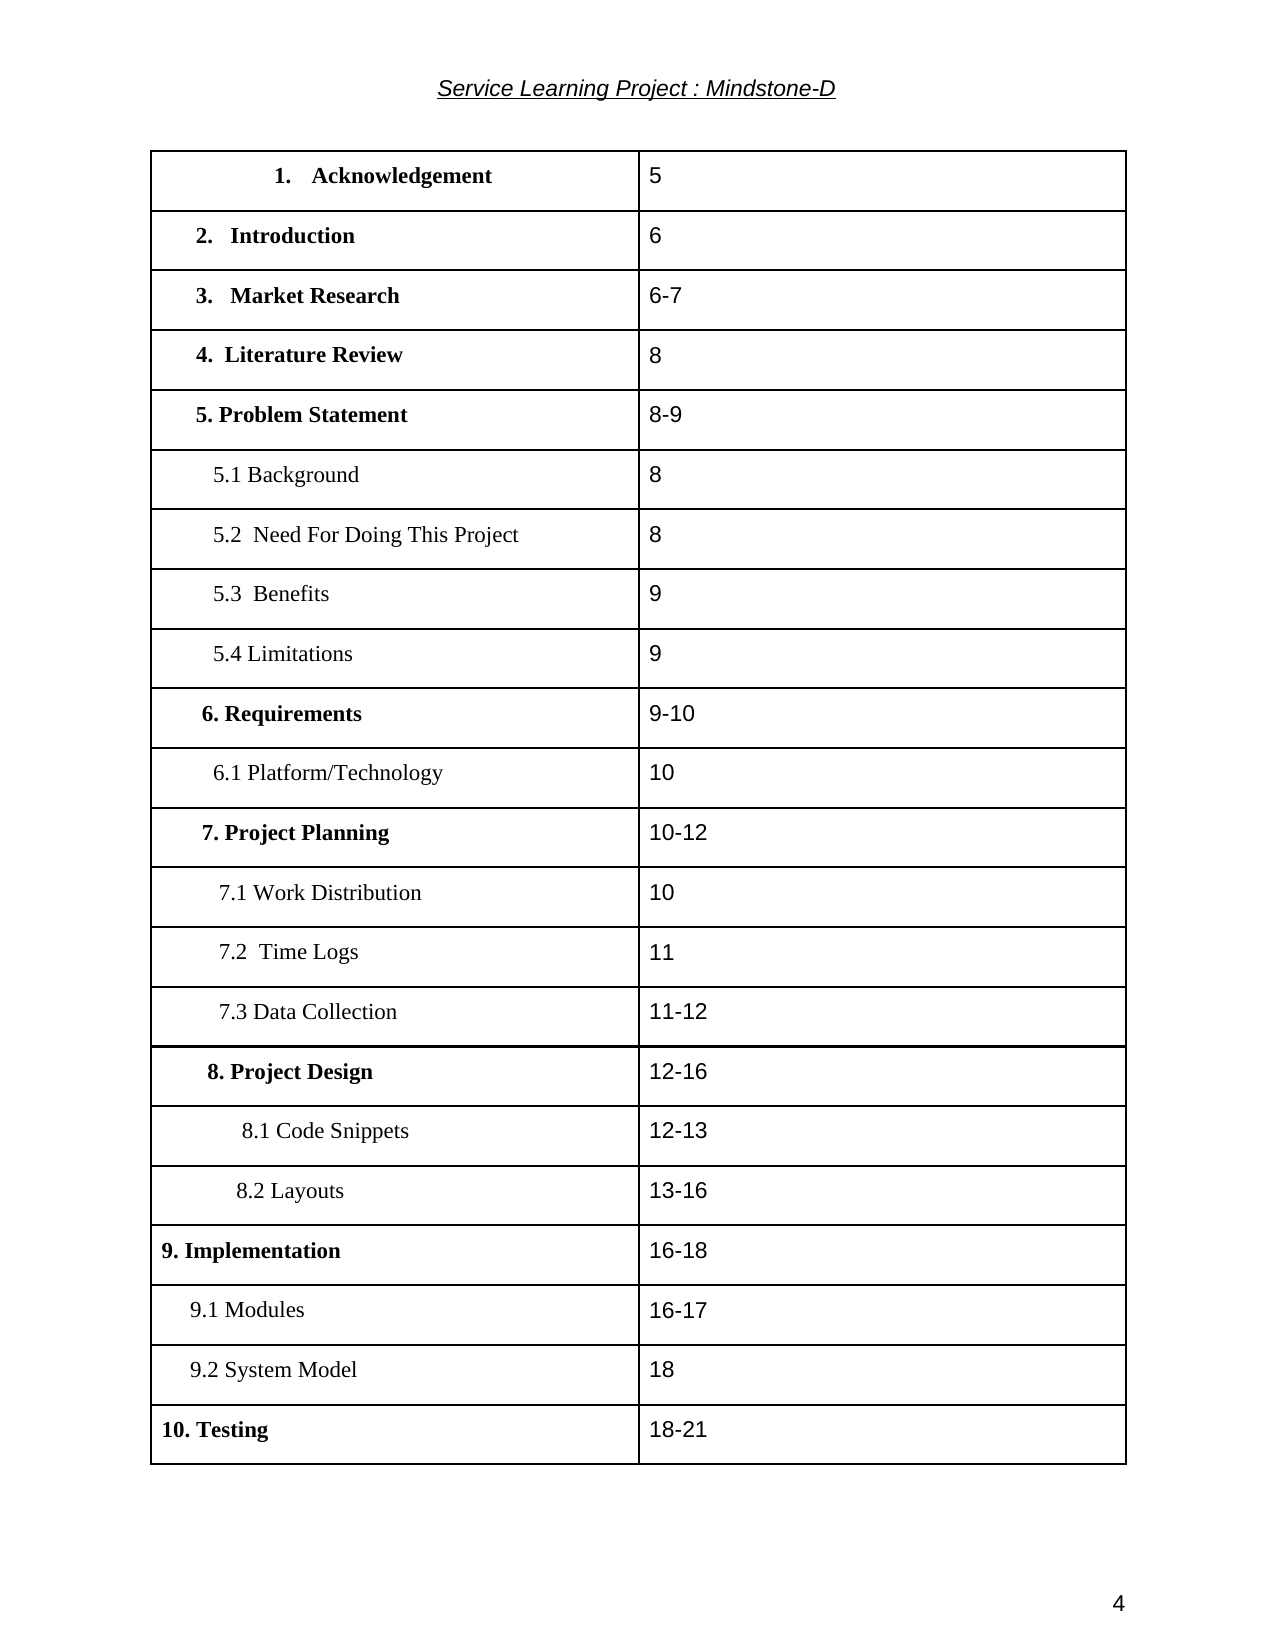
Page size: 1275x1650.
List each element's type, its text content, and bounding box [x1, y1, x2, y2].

table_cell 2. Introduction [152, 212, 638, 269]
table_cell 10-12 [640, 809, 1125, 866]
table_cell 6. Requirements [152, 689, 638, 747]
table_cell 9. Implementation [152, 1226, 638, 1284]
table_cell 8-9 [640, 391, 1125, 448]
table_cell 5. Problem Statement [152, 391, 638, 448]
table_cell 18 [640, 1346, 1125, 1403]
table_cell 6-7 [640, 271, 1125, 329]
table_cell 9-10 [640, 689, 1125, 747]
table_cell 10. Testing [152, 1406, 638, 1463]
table_cell 7. Project Planning [152, 809, 638, 866]
table_cell 16-17 [640, 1286, 1125, 1344]
table_cell 18-21 [640, 1406, 1125, 1463]
table_cell 8 [640, 510, 1125, 568]
table_cell 8.2 Layouts [152, 1167, 638, 1224]
table_cell 8 [640, 331, 1125, 389]
table_cell 12-16 [640, 1048, 1125, 1105]
table_cell 7.1 Work Distribution [152, 868, 638, 926]
table_cell 10 [640, 868, 1125, 926]
table_cell 6 [640, 212, 1125, 269]
table_cell 12-13 [640, 1107, 1125, 1165]
table_cell 5.4 Limitations [152, 630, 638, 687]
table_cell 6.1 Platform/Technology [152, 749, 638, 807]
table_cell 8 [640, 451, 1125, 508]
table_cell 5 [640, 152, 1125, 210]
table_cell 11-12 [640, 988, 1125, 1045]
table_cell 3. Market Research [152, 271, 638, 329]
table_cell 11 [640, 928, 1125, 986]
table_cell 8.1 Code Snippets [152, 1107, 638, 1165]
table_cell 10 [640, 749, 1125, 807]
table_cell 9 [640, 570, 1125, 627]
table_cell 13-16 [640, 1167, 1125, 1224]
table_cell 5.2 Need For Doing This Project [152, 510, 638, 568]
table_cell 5.3 Benefits [152, 570, 638, 627]
table_cell 4. Literature Review [152, 331, 638, 389]
table_cell 16-18 [640, 1226, 1125, 1284]
table_cell 7.2 Time Logs [152, 928, 638, 986]
table_cell 7.3 Data Collection [152, 988, 638, 1045]
table_cell Acknowledgement [152, 152, 638, 210]
table_cell 9.2 System Model [152, 1346, 638, 1403]
table_cell 5.1 Background [152, 451, 638, 508]
table_cell 8. Project Design [152, 1048, 638, 1105]
table_cell 9 [640, 630, 1125, 687]
table_cell 9.1 Modules [152, 1286, 638, 1344]
